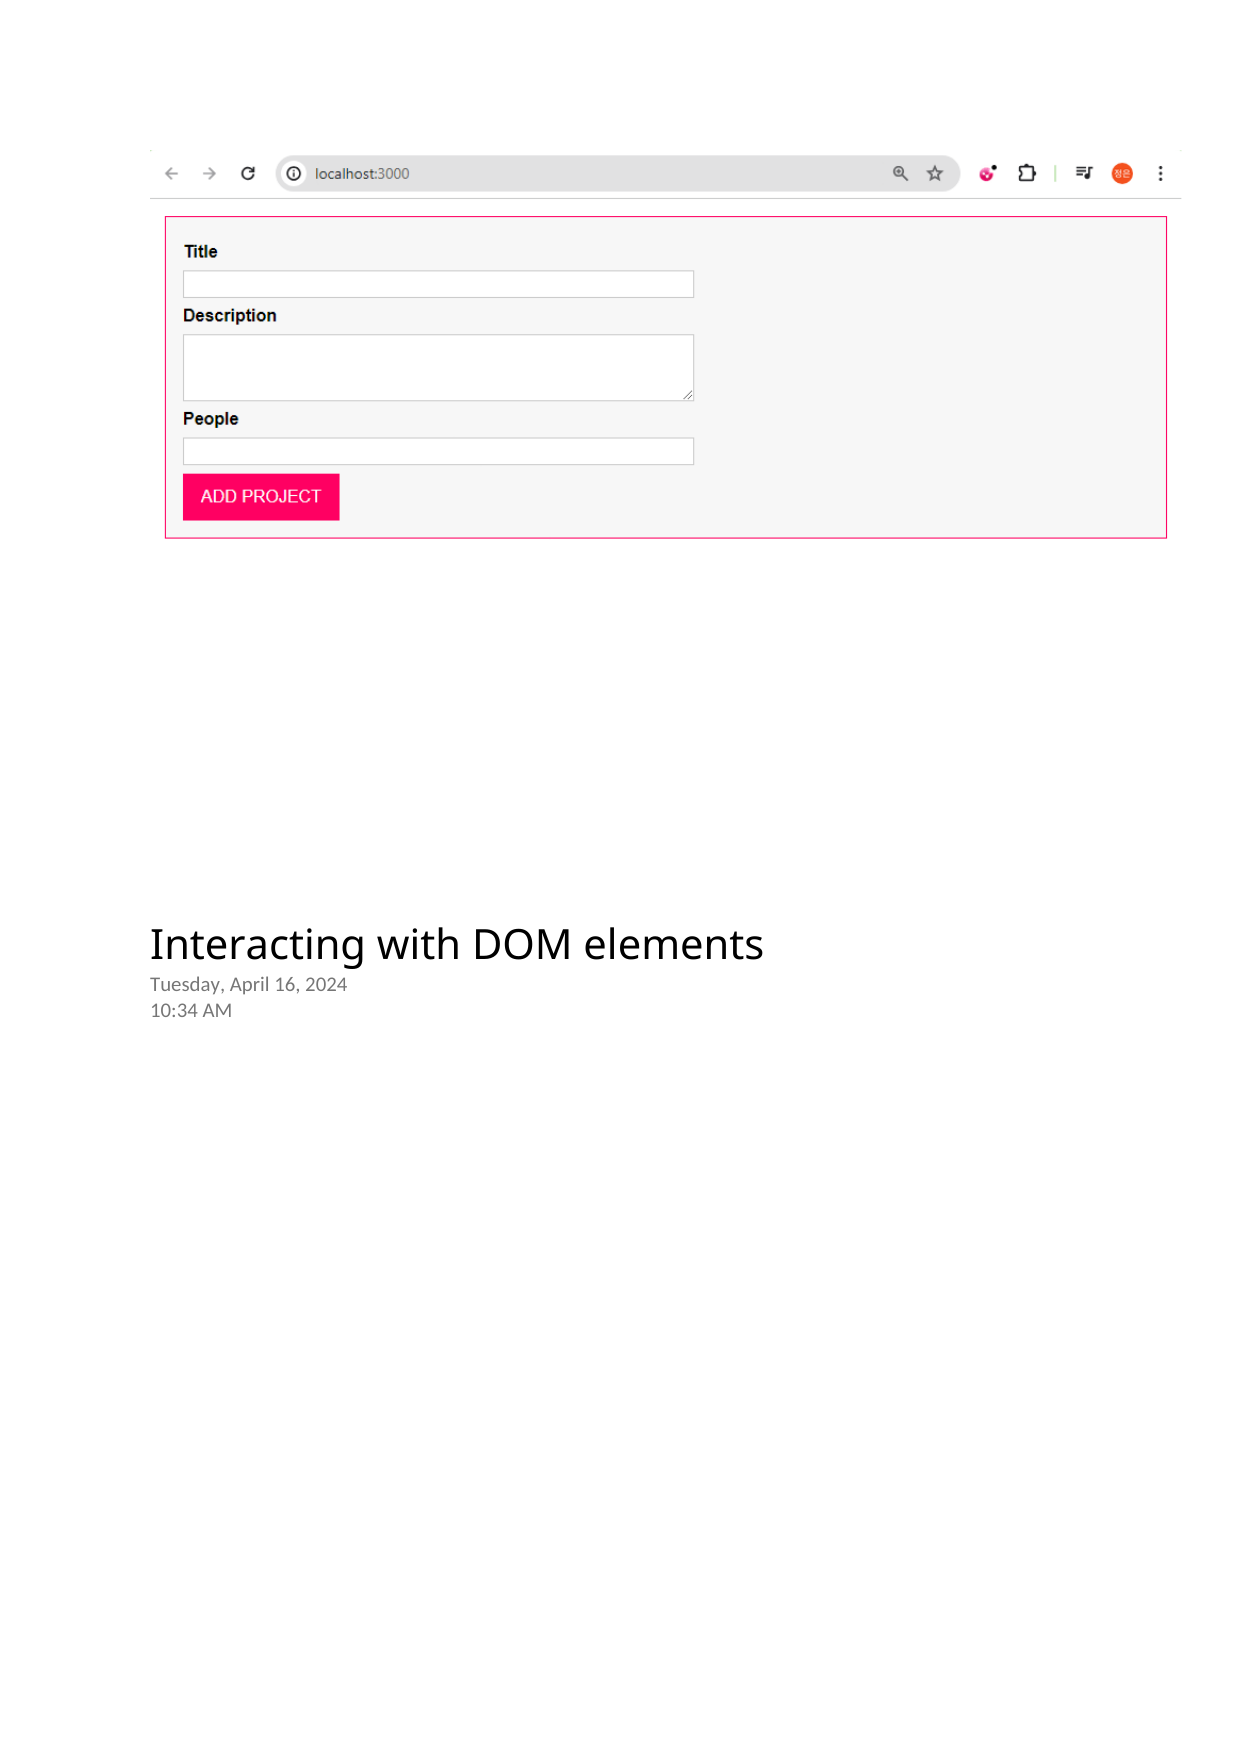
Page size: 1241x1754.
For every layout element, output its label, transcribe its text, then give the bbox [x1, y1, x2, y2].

picture [150, 150, 1182, 808]
text Interacting with DOM elements [150, 915, 1090, 971]
text 10:34 AM [150, 997, 1090, 1022]
text Tuesday, April 16, 2024 [150, 971, 1090, 997]
